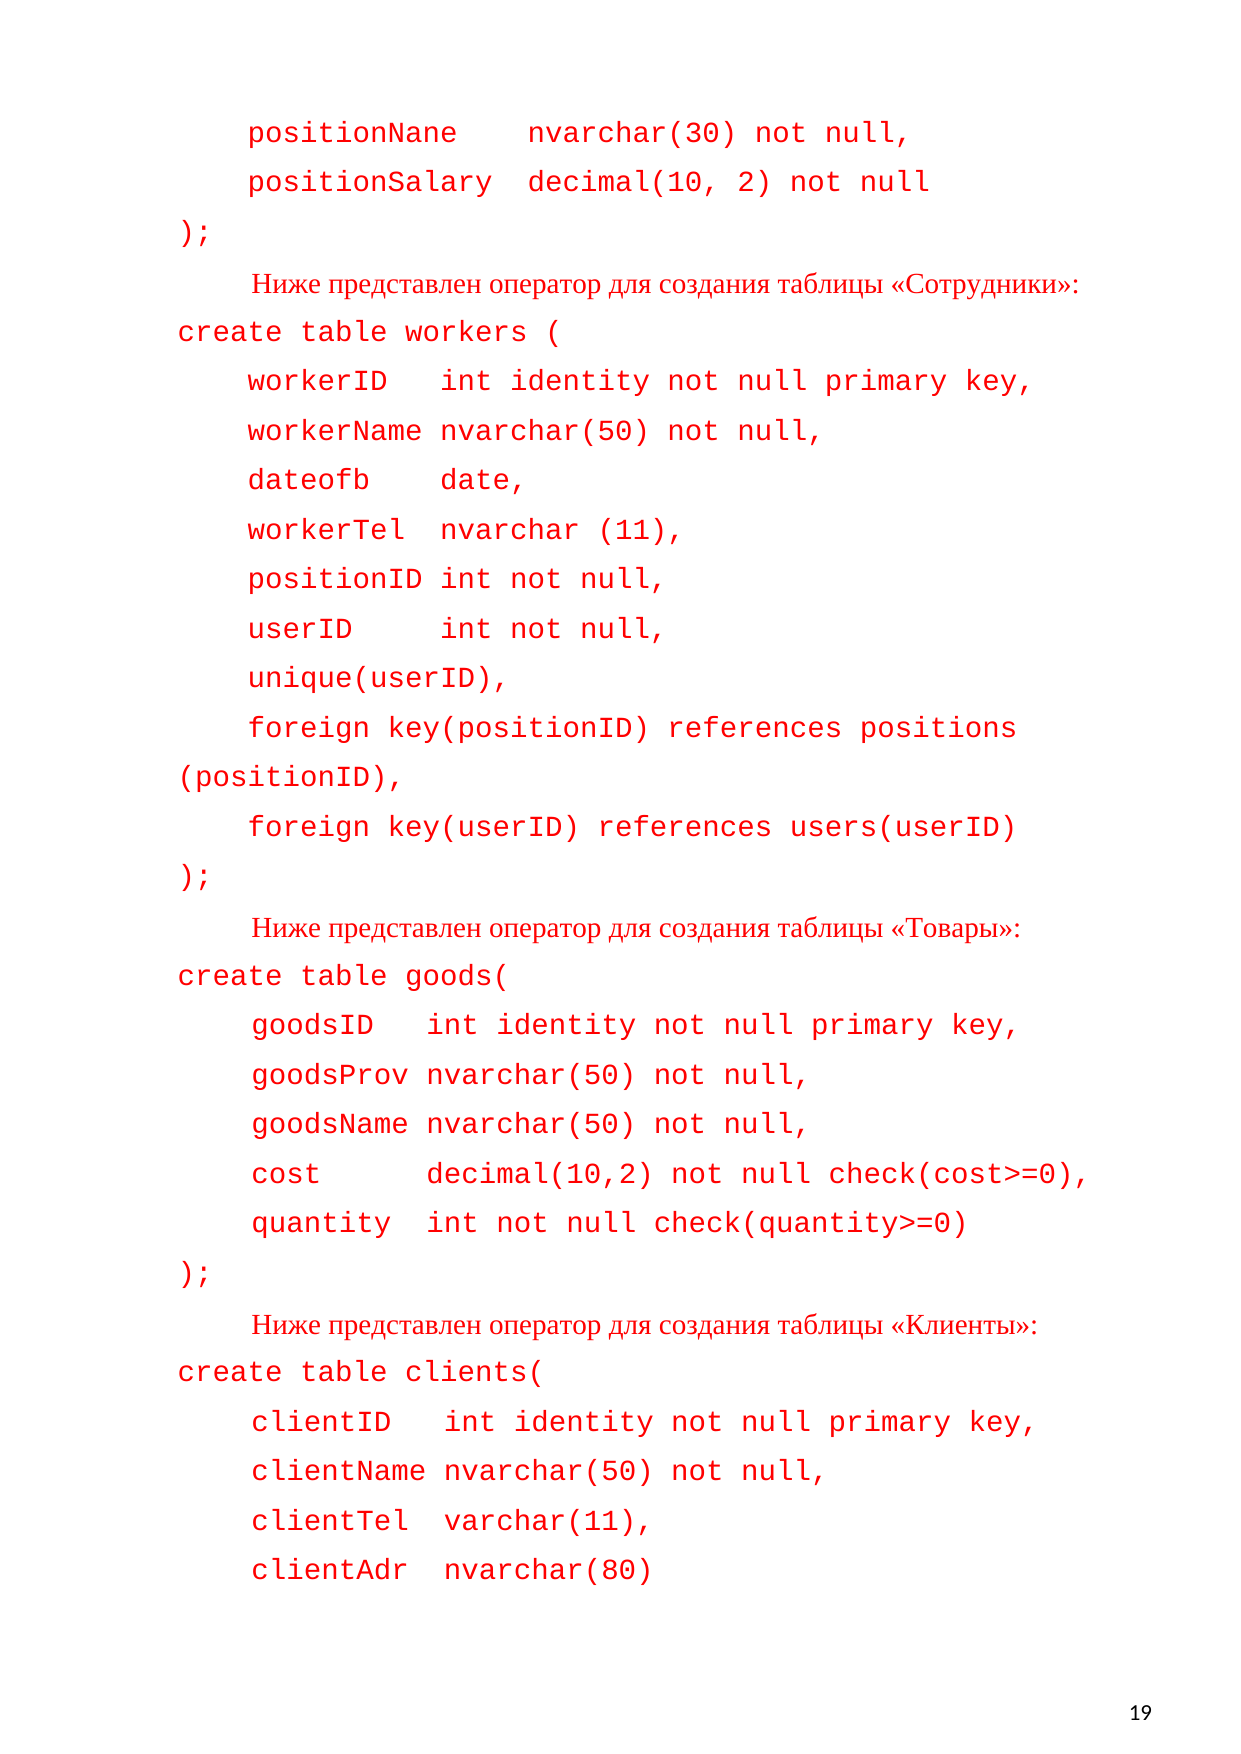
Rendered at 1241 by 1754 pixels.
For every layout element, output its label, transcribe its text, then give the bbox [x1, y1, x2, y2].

text create table clients( [177, 1358, 1152, 1391]
text userID int not null, [177, 614, 1152, 647]
text clientTel varchar(11), [177, 1506, 1152, 1539]
text clientID int identity not null primary key, [177, 1407, 1152, 1440]
text quantity int not null check(quantity>=0) [177, 1208, 1152, 1241]
text Ниже представлен оператор для создания таблицы «Товары»: [177, 911, 1152, 944]
text positionID int not null, [177, 564, 1152, 597]
text ); [177, 1258, 1152, 1291]
text ); [177, 217, 1152, 250]
text ); [177, 861, 1152, 894]
text create table goods( [177, 961, 1152, 994]
text workerID int identity not null primary key, [177, 366, 1152, 399]
text positionSalary decimal(10, 2) not null [177, 168, 1152, 201]
text foreign key(userID) references users(userID) [177, 812, 1152, 845]
text Ниже представлен оператор для создания таблицы «Клиенты»: [177, 1307, 1152, 1341]
text workerTel nvarchar (11), [177, 515, 1152, 548]
text goodsID int identity not null primary key, [177, 1010, 1152, 1043]
text create table workers ( [177, 317, 1152, 350]
text unique(userID), [177, 663, 1152, 696]
text cost decimal(10,2) not null check(cost>=0), [177, 1159, 1152, 1192]
text workerName nvarchar(50) not null, [177, 416, 1152, 449]
text goodsProv nvarchar(50) not null, [177, 1060, 1152, 1093]
text clientAdr nvarchar(80) [177, 1556, 1152, 1588]
text Ниже представлен оператор для создания таблицы «Сотрудники»: [177, 267, 1152, 300]
text positionNane nvarchar(30) not null, [177, 118, 1152, 151]
text clientName nvarchar(50) not null, [177, 1457, 1152, 1489]
text dateofb date, [177, 465, 1152, 498]
text foreign key(positionID) references positions (positionID), [177, 713, 1152, 795]
text goodsName nvarchar(50) not null, [177, 1109, 1152, 1142]
